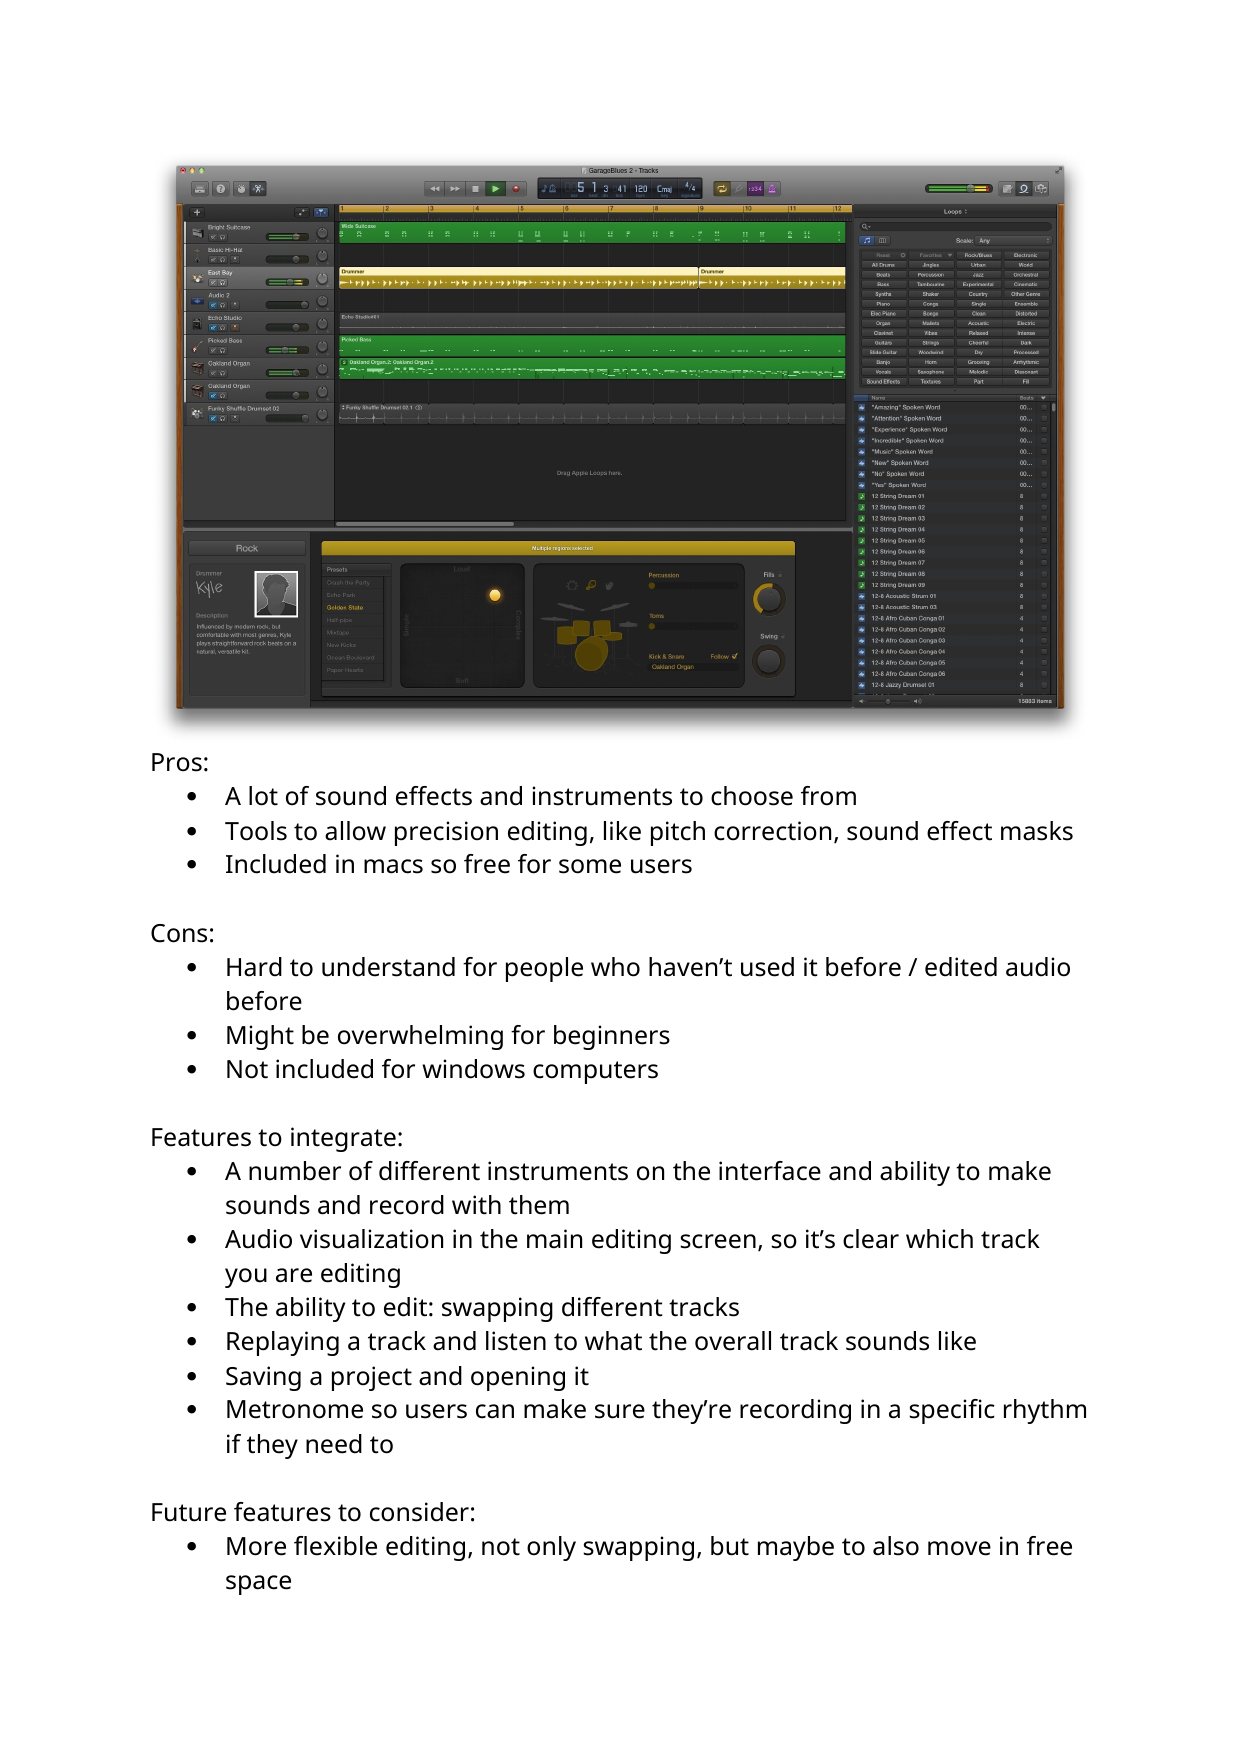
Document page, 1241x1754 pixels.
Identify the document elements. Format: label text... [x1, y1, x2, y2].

list Not included for windows computers [187, 1052, 1090, 1086]
list A lot of sound effects and instruments to choose from [187, 779, 1090, 813]
list Audio visualization in the main editing screen, so it’s clear which track you are editing [187, 1222, 1090, 1290]
list Hard to understand for people who haven’t used it before / edited audio before [187, 949, 1090, 1017]
list Included in macs so free for some users [187, 847, 1090, 881]
text Future features to consider: [150, 1494, 1090, 1528]
list Might be overwhelming for beginners [187, 1017, 1090, 1052]
list Tools to allow precision editing, like pitch correction, sound effect masks [187, 813, 1090, 847]
text Cons: [150, 915, 1090, 949]
list The ability to edit: swapping different tracks [187, 1290, 1090, 1324]
picture [150, 150, 1090, 745]
list Saving a project and opening it [187, 1358, 1090, 1392]
list More flexible editing, not only swapping, but maybe to also move in free space [187, 1528, 1090, 1597]
text Features to integrate: [150, 1120, 1090, 1154]
list A number of different instruments on the interface and ability to make sounds and record with them [187, 1154, 1090, 1222]
text Pros: [150, 745, 1090, 779]
list Replaying a track and listen to what the overall track sounds like [187, 1324, 1090, 1358]
list Metronome so users can make sure they’re recording in a specific rhythm if they need to [187, 1392, 1090, 1460]
